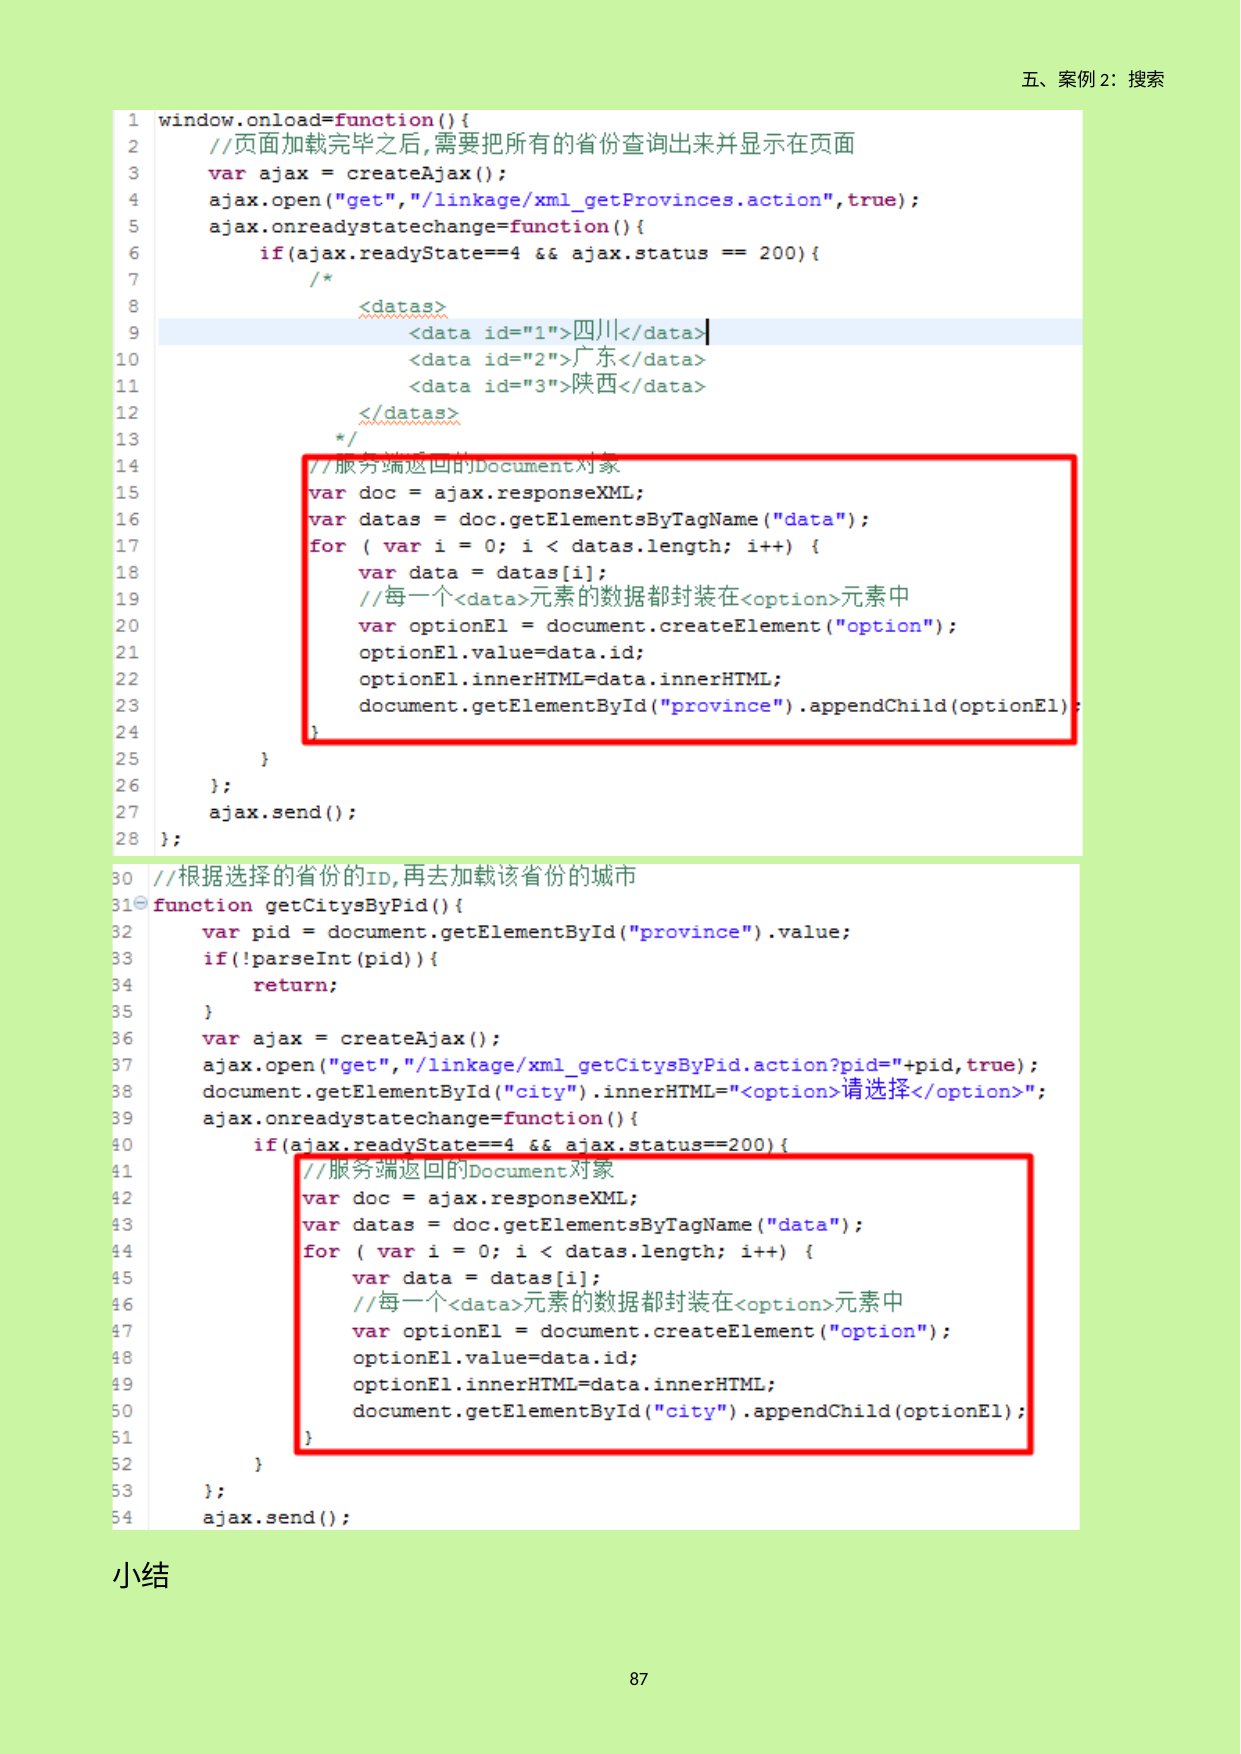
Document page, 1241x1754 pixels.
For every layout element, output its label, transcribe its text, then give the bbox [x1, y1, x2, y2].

picture [112, 110, 1083, 856]
text 小结 [75, 1534, 1165, 1614]
picture [112, 864, 1080, 1530]
